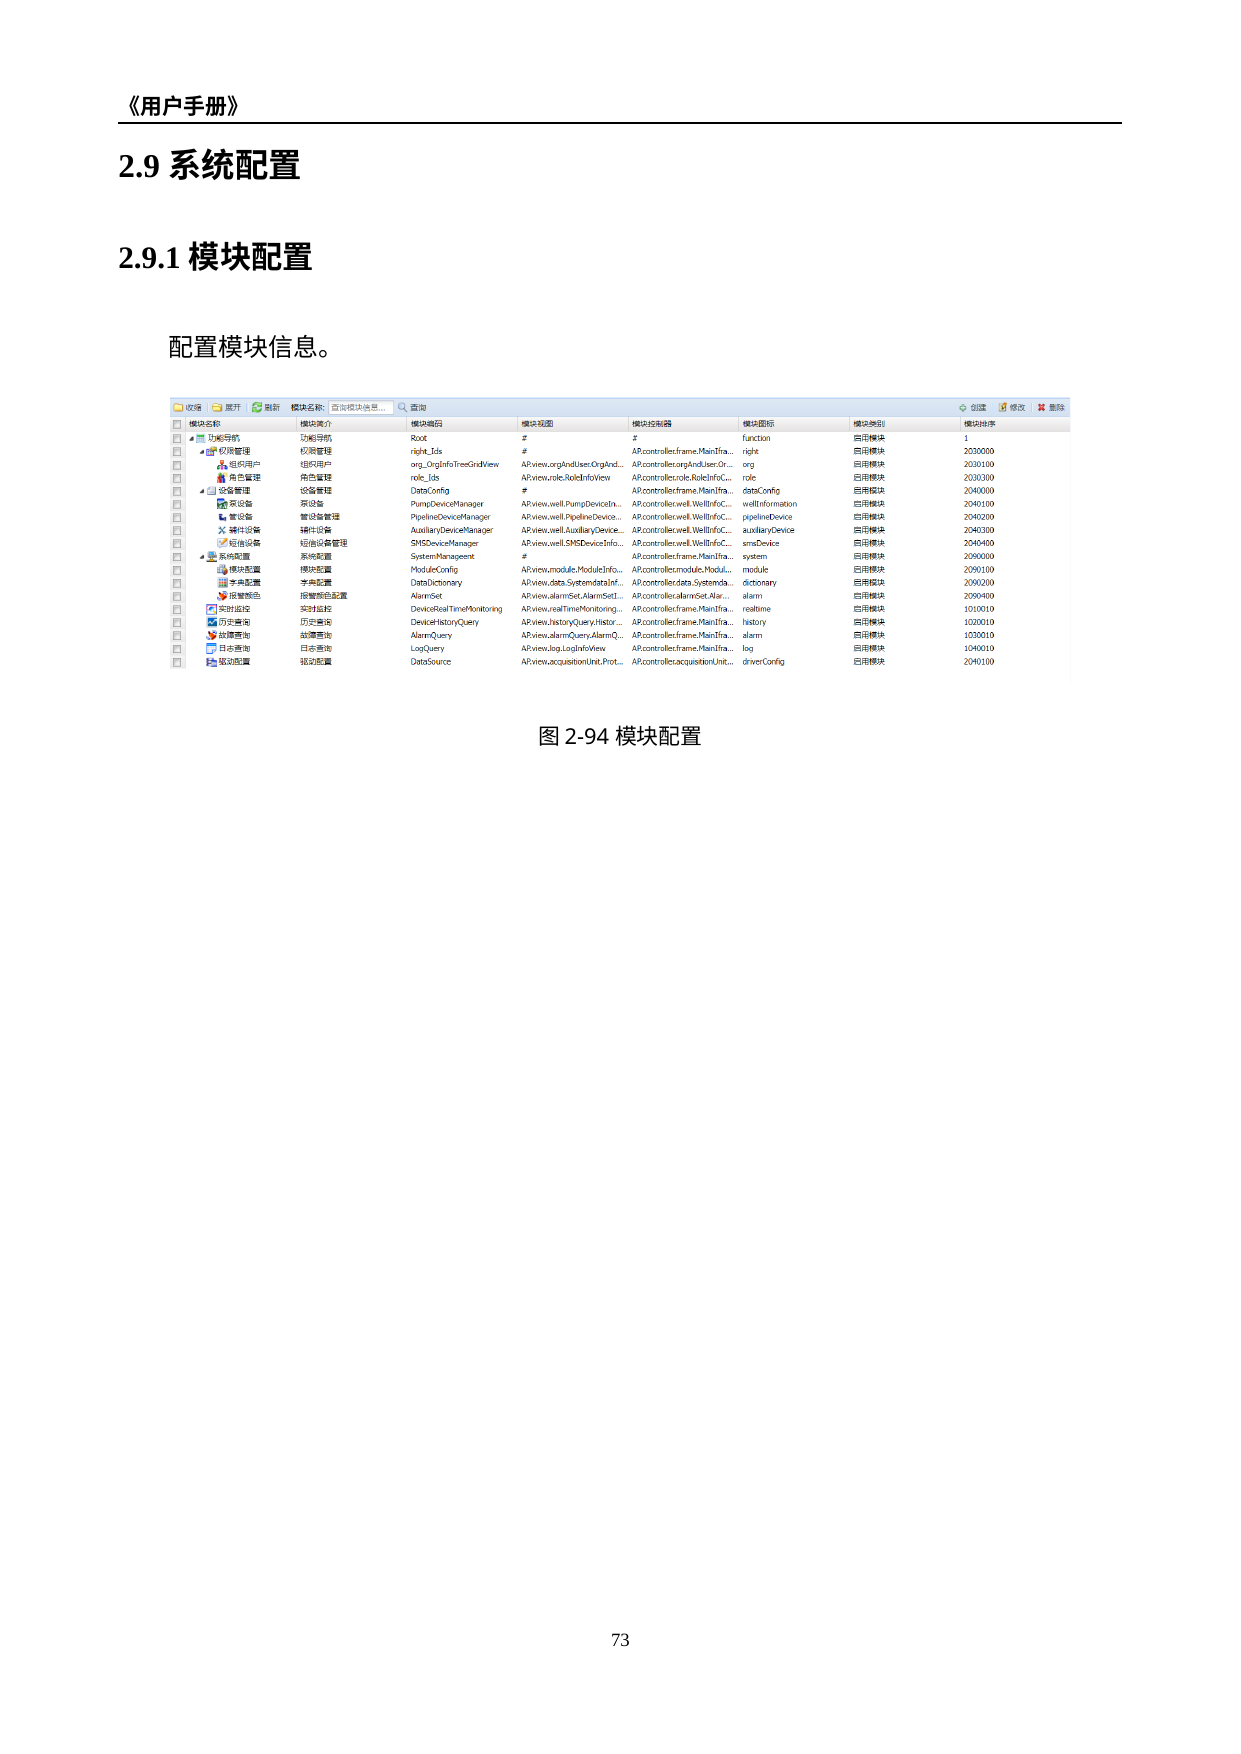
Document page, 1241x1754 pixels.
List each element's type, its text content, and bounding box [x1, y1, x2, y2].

subtitle 2.9.1 模块配置 [118, 221, 1122, 289]
text 配置模块信息。 [118, 312, 1122, 380]
subtitle 2.9 系统配置 [118, 129, 1122, 197]
picture [170, 397, 1071, 684]
text 图2-94 模块配置 [118, 718, 1122, 752]
